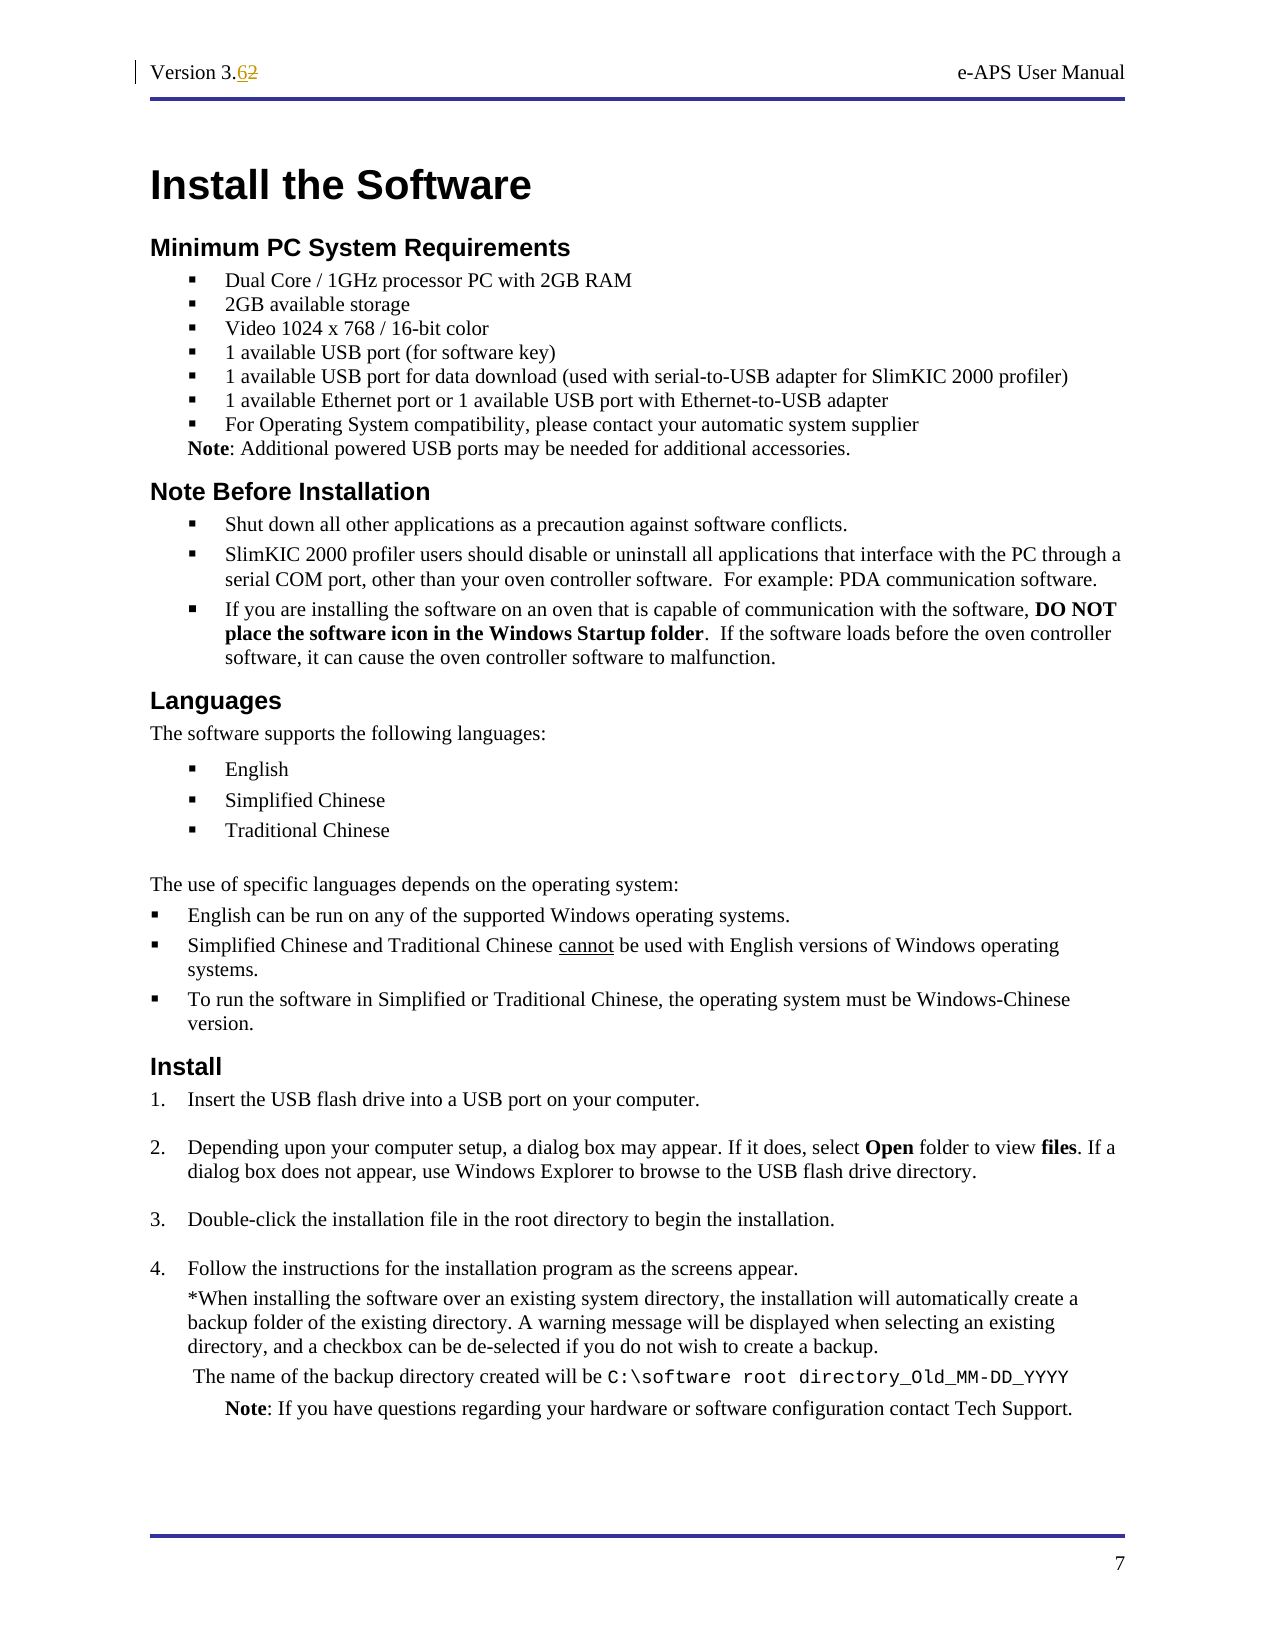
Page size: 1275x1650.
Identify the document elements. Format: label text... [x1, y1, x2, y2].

list 2GB available storage [187, 292, 1125, 316]
list Simplified Chinese and Traditional Chinese cannot be used with English versions of Windows operating systems. [150, 933, 1125, 981]
list Insert the USB flash drive into a USB port on your computer. [150, 1087, 1125, 1111]
list The name of the backup directory created will be C:\software root directory_Old_MM-DD_YYYY [187, 1364, 1125, 1389]
list Video 1024 x 768 / 16-bit color [187, 316, 1125, 340]
list SlimKIC 2000 profiler users should disable or uninstall all applications that interface with the PC through a serial COM port, other than your oven controller software. For example: PDA communication software. [187, 542, 1125, 591]
subtitle Note Before Installation [150, 477, 1125, 506]
list If you are installing the software on an oven that is capable of communication with the software, DO NOT place the software icon in the Windows Startup folder. If the software loads before the oven controller software, it can cause the oven controller software to malfunction. [187, 597, 1125, 669]
list Shut down all other applications as a precaution against software conflicts. [187, 512, 1125, 536]
subtitle Minimum PC System Requirements [150, 233, 1125, 262]
list 1 available USB port for data download (used with serial-to-USB adapter for SlimKIC 2000 profiler) [187, 364, 1125, 388]
list Follow the instructions for the installation program as the screens appear. [150, 1255, 1125, 1279]
list Simplified Chinese [187, 787, 1125, 812]
list Double-click the installation file in the root directory to begin the installation. [150, 1207, 1125, 1231]
list Traditional Chinese [187, 818, 1125, 842]
subtitle Install the Software [150, 160, 1125, 208]
list Note: If you have questions regarding your hardware or software configuration contact Tech Support. [225, 1396, 1125, 1419]
list For Operating System compatibility, please contact your automatic system supplier [187, 412, 1125, 436]
text The software supports the following languages: [150, 721, 1125, 745]
list English [187, 757, 1125, 781]
subtitle Install [150, 1052, 1125, 1081]
list *When installing the software over an existing system directory, the installation will automatically create a backup folder of the existing directory. A warning message will be displayed when selecting an existing directory, and a checkbox can be de-selected if you do not wish to create a backup. [187, 1286, 1125, 1358]
text The use of specific languages depends on the operating system: [150, 872, 1125, 896]
text Note: Additional powered USB ports may be needed for additional accessories. [187, 436, 1125, 460]
list To run the software in Simplified or Traditional Chinese, the operating system must be Windows-Chinese version. [150, 987, 1125, 1035]
list 1 available Ethernet port or 1 available USB port with Ethernet-to-USB adapter [187, 388, 1125, 412]
subtitle Languages [150, 686, 1125, 714]
list 1 available USB port (for software key) [187, 340, 1125, 364]
list Dual Core / 1GHz processor PC with 2GB RAM [187, 268, 1125, 292]
list Depending upon your computer setup, a dialog box may appear. If it does, select Open folder to view files. If a dialog box does not appear, use Windows Explorer to browse to the USB flash drive directory. [150, 1135, 1125, 1183]
list English can be run on any of the supported Windows operating systems. [150, 902, 1125, 927]
